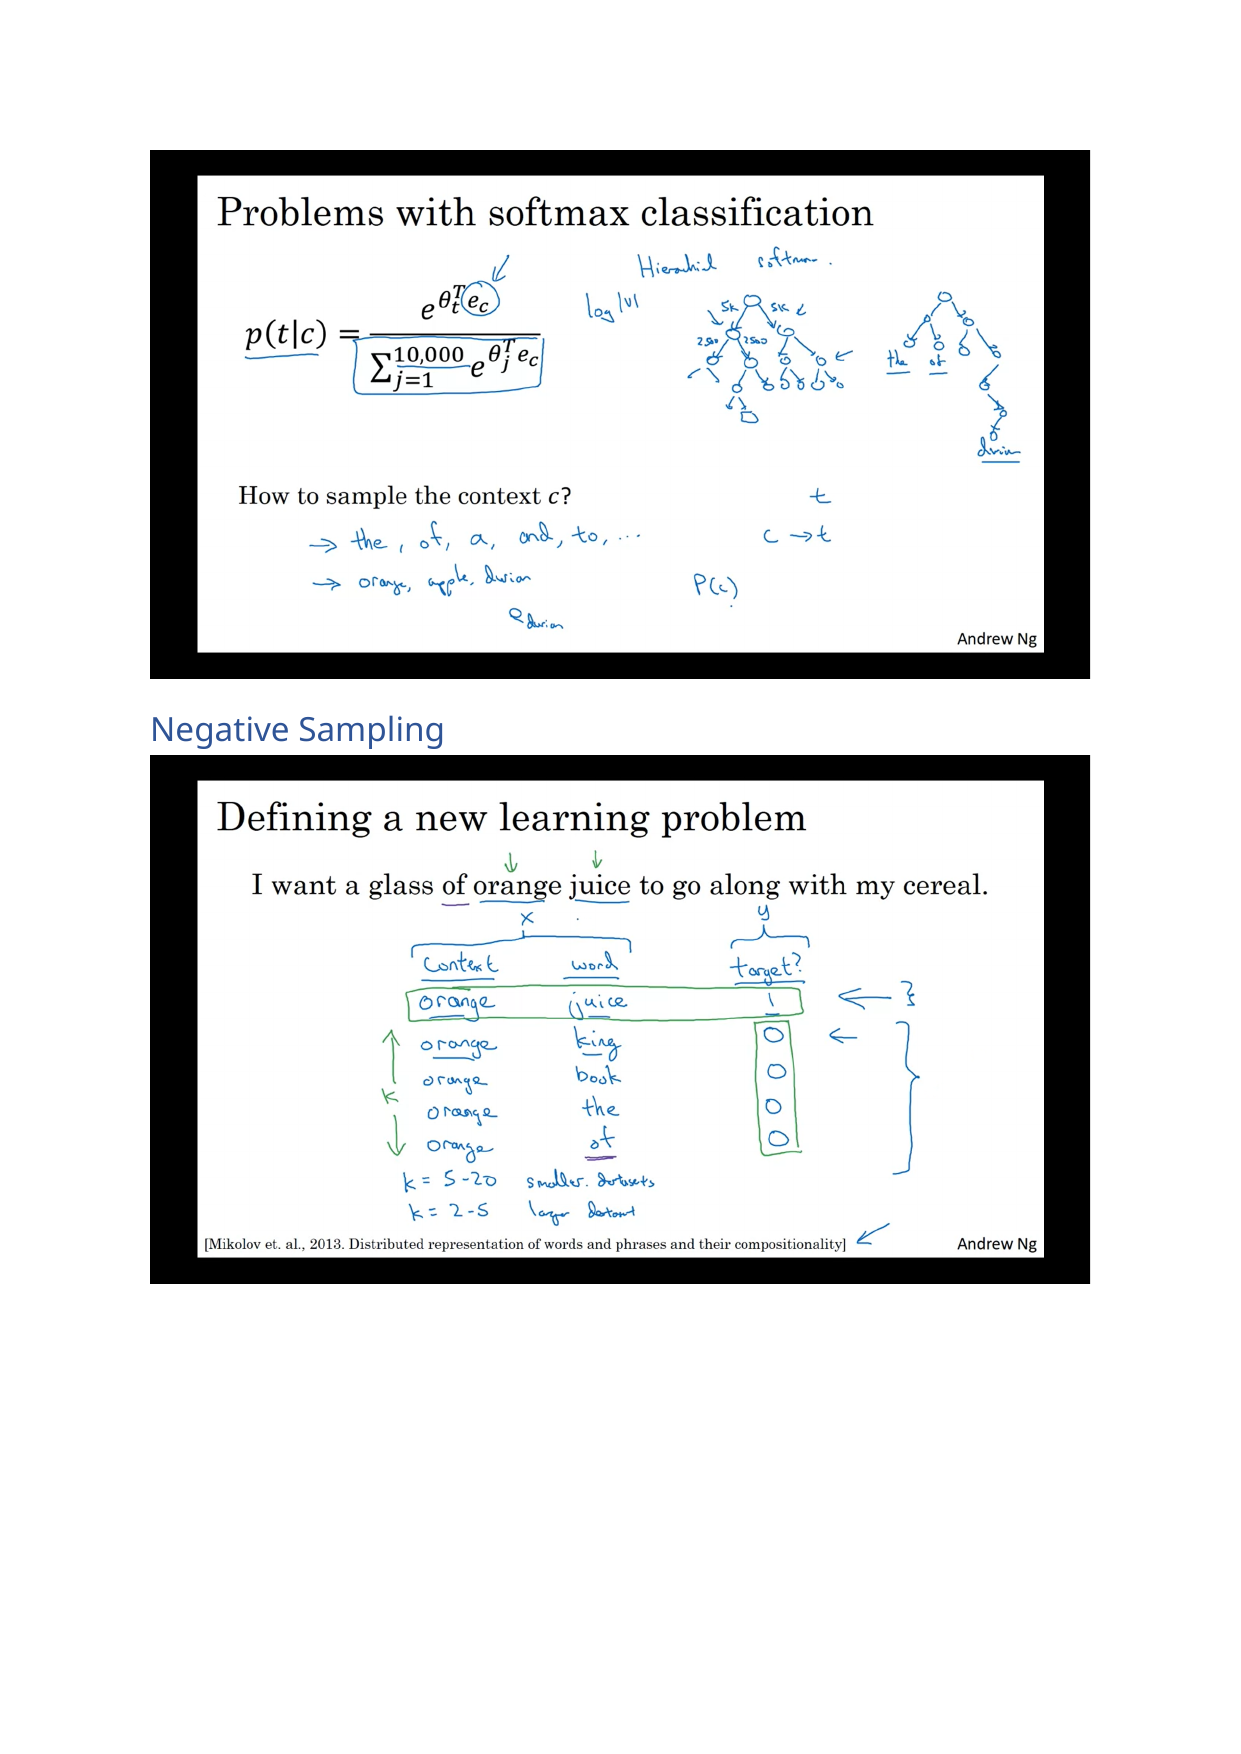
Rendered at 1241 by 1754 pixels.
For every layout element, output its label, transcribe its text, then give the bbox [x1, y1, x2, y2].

subtitle Negative Sampling [150, 706, 1090, 751]
picture [150, 150, 1091, 679]
picture [150, 755, 1091, 1284]
